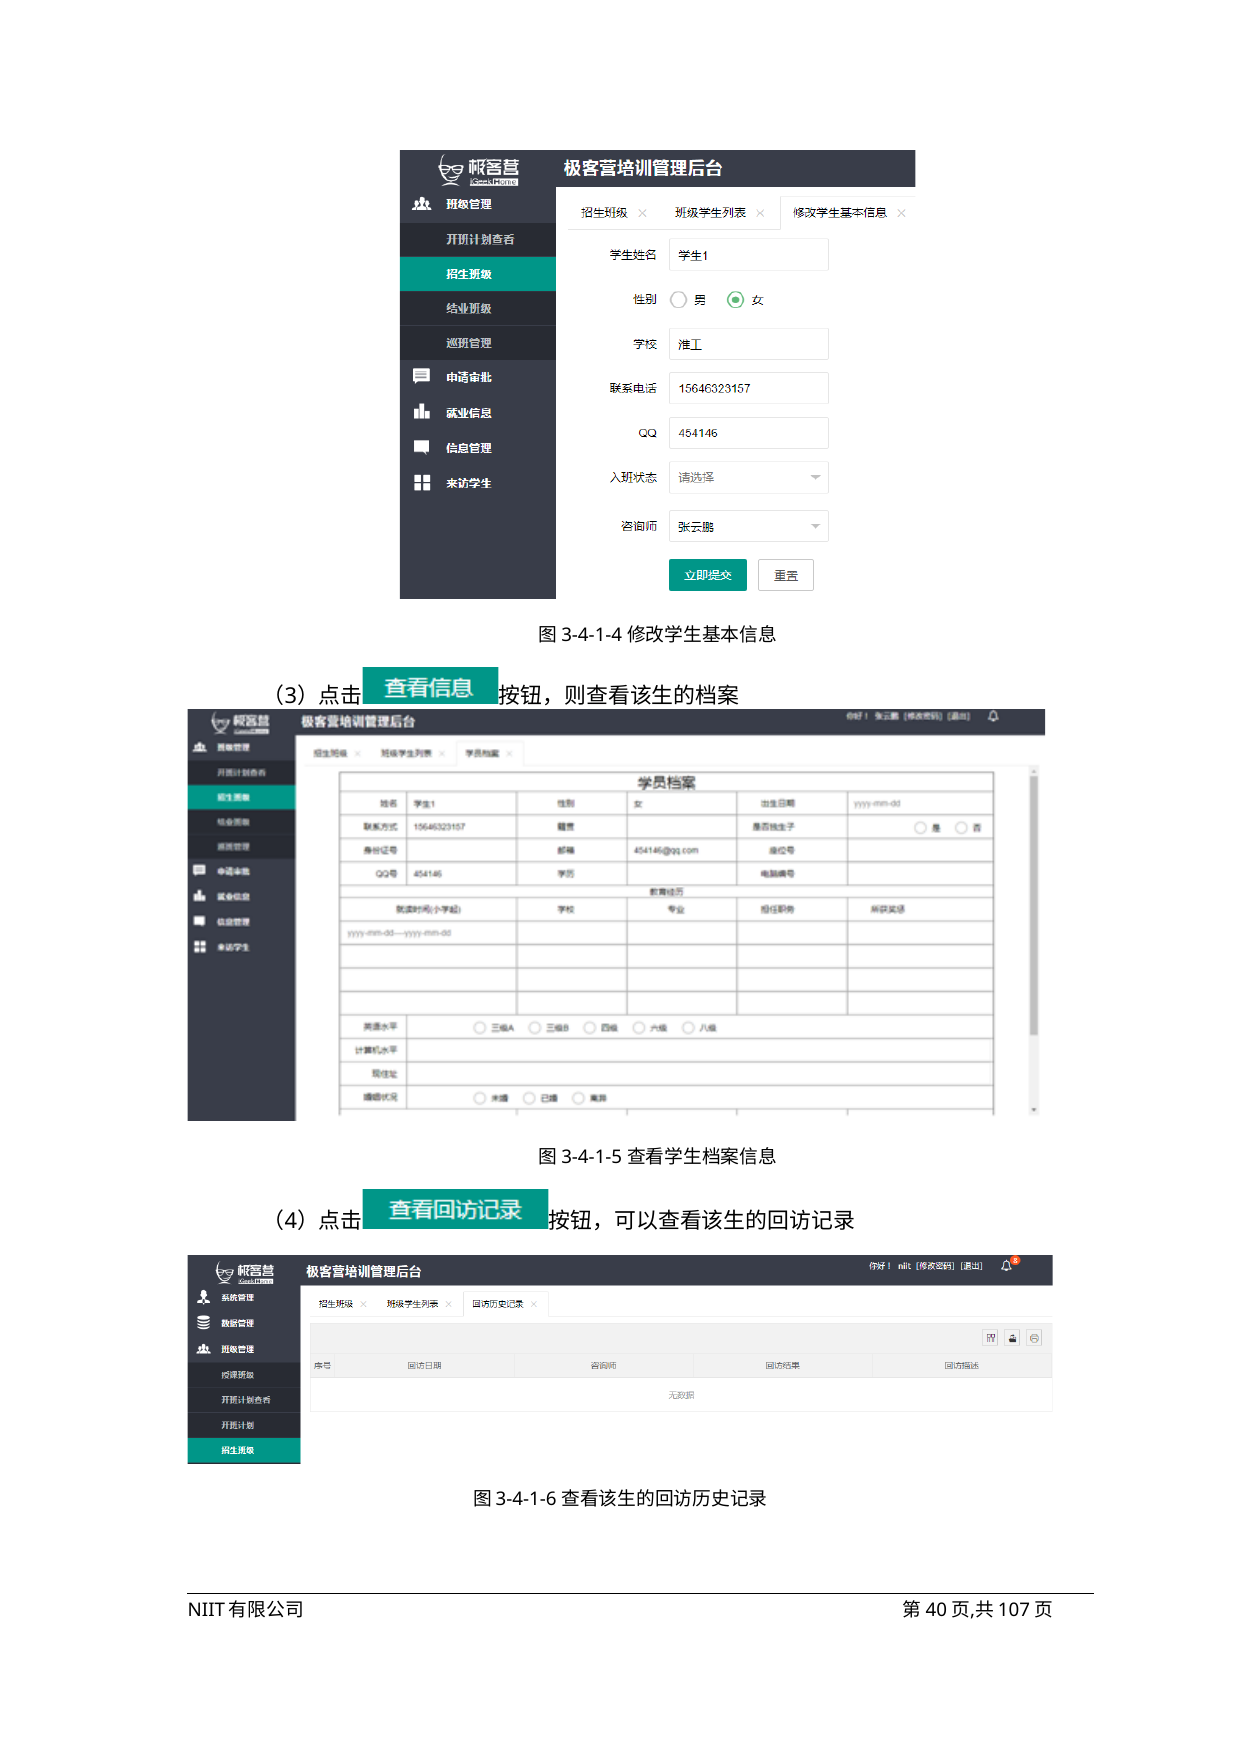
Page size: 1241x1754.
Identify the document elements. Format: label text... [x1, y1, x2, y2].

text 图3-4-1-4 修改学生基本信息 [187, 619, 1053, 647]
picture [362, 1189, 549, 1229]
text 图3-4-1-5 查看学生档案信息 [187, 1141, 1053, 1169]
picture [187, 1255, 1053, 1464]
text 图3-4-1-6 查看该生的回访历史记录 [187, 1484, 1053, 1511]
picture [399, 150, 916, 599]
picture [362, 667, 499, 704]
picture [187, 709, 1046, 1121]
text （4）点击按钮，可以查看该生的回访记录 [187, 1189, 1053, 1235]
